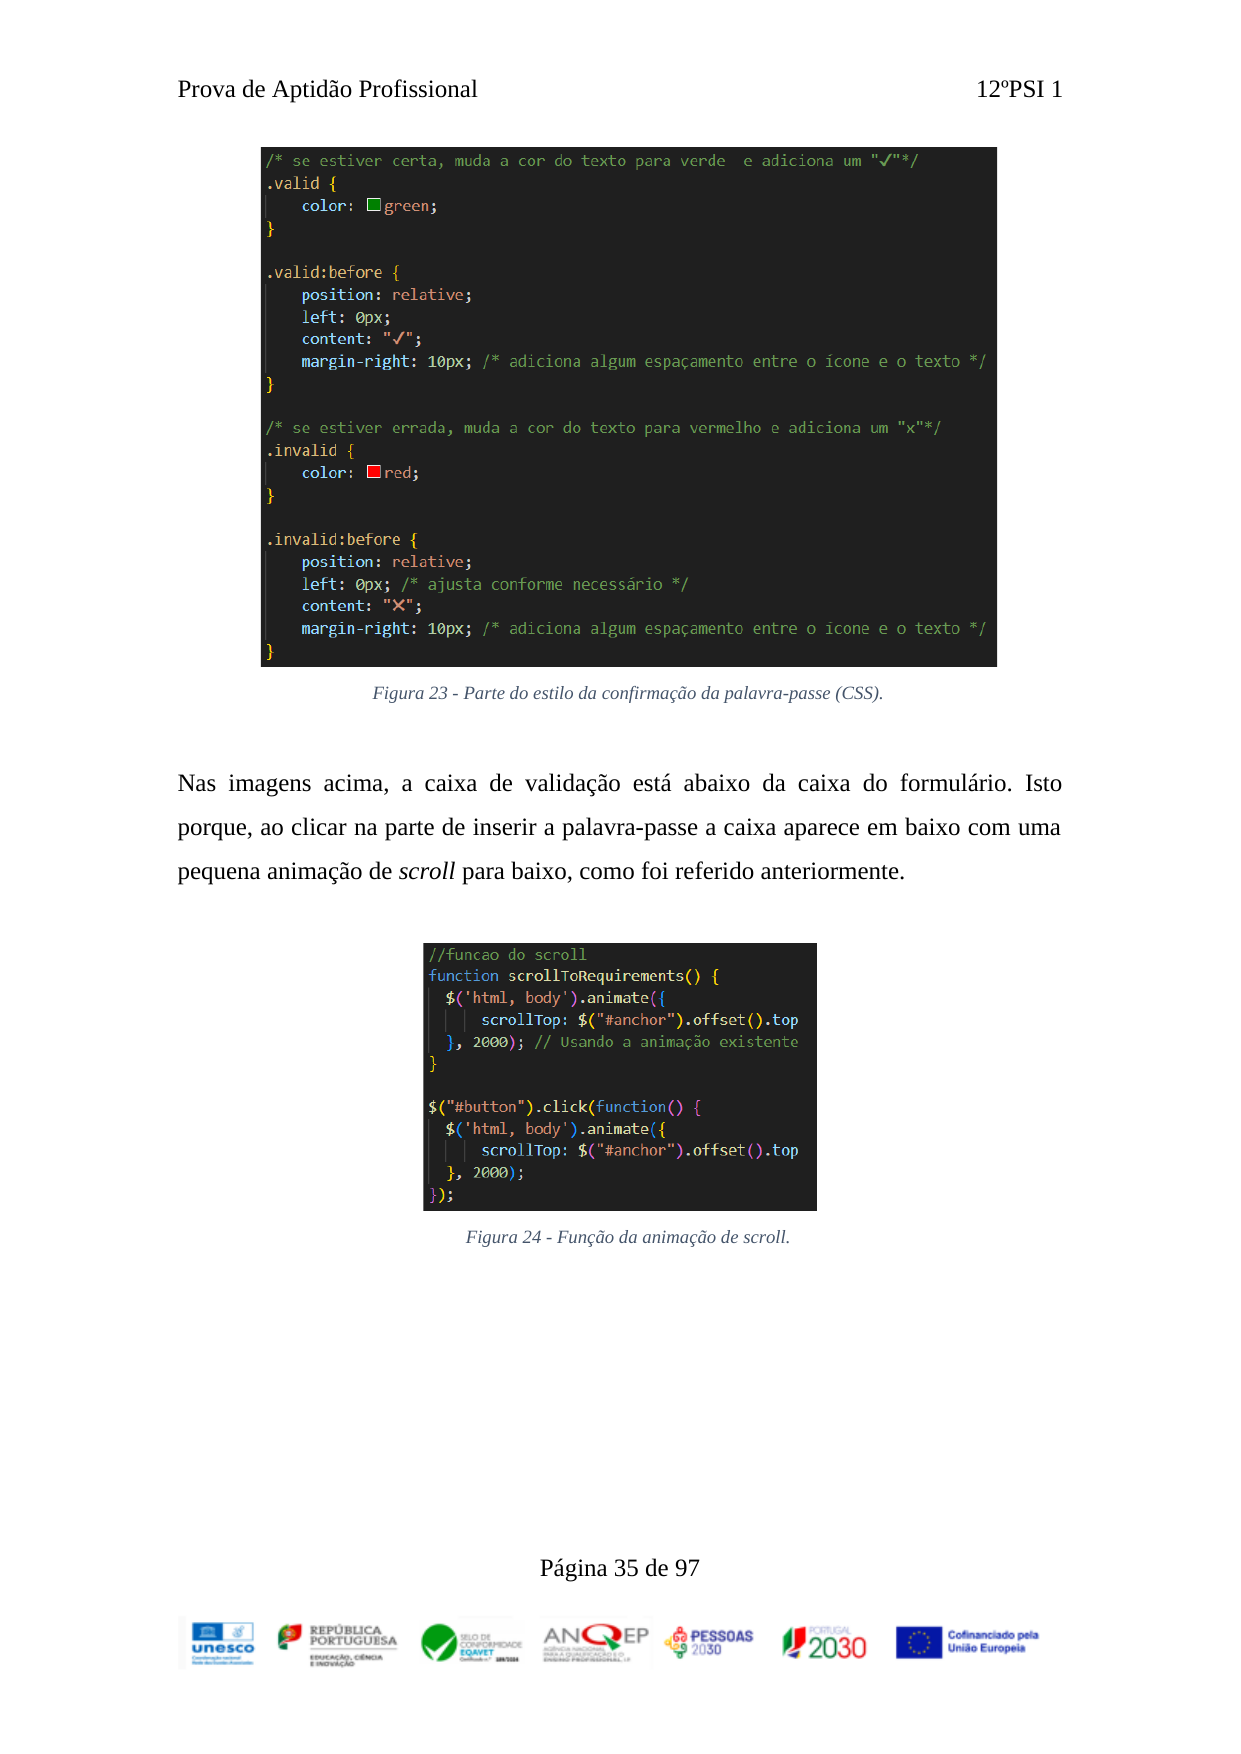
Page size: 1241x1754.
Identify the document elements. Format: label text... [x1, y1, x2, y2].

picture [423, 943, 817, 1211]
text Nas imagens acima, a caixa de validação está abaixo da caixa do formulário. Isto porque, ao clicar na parte de inserir a palavra-passe a caixa aparece em baixo com uma pequena animação de scroll para baixo, como foi referido anteriormente. [177, 768, 1063, 884]
picture [177, 1615, 1084, 1677]
picture [260, 147, 998, 667]
